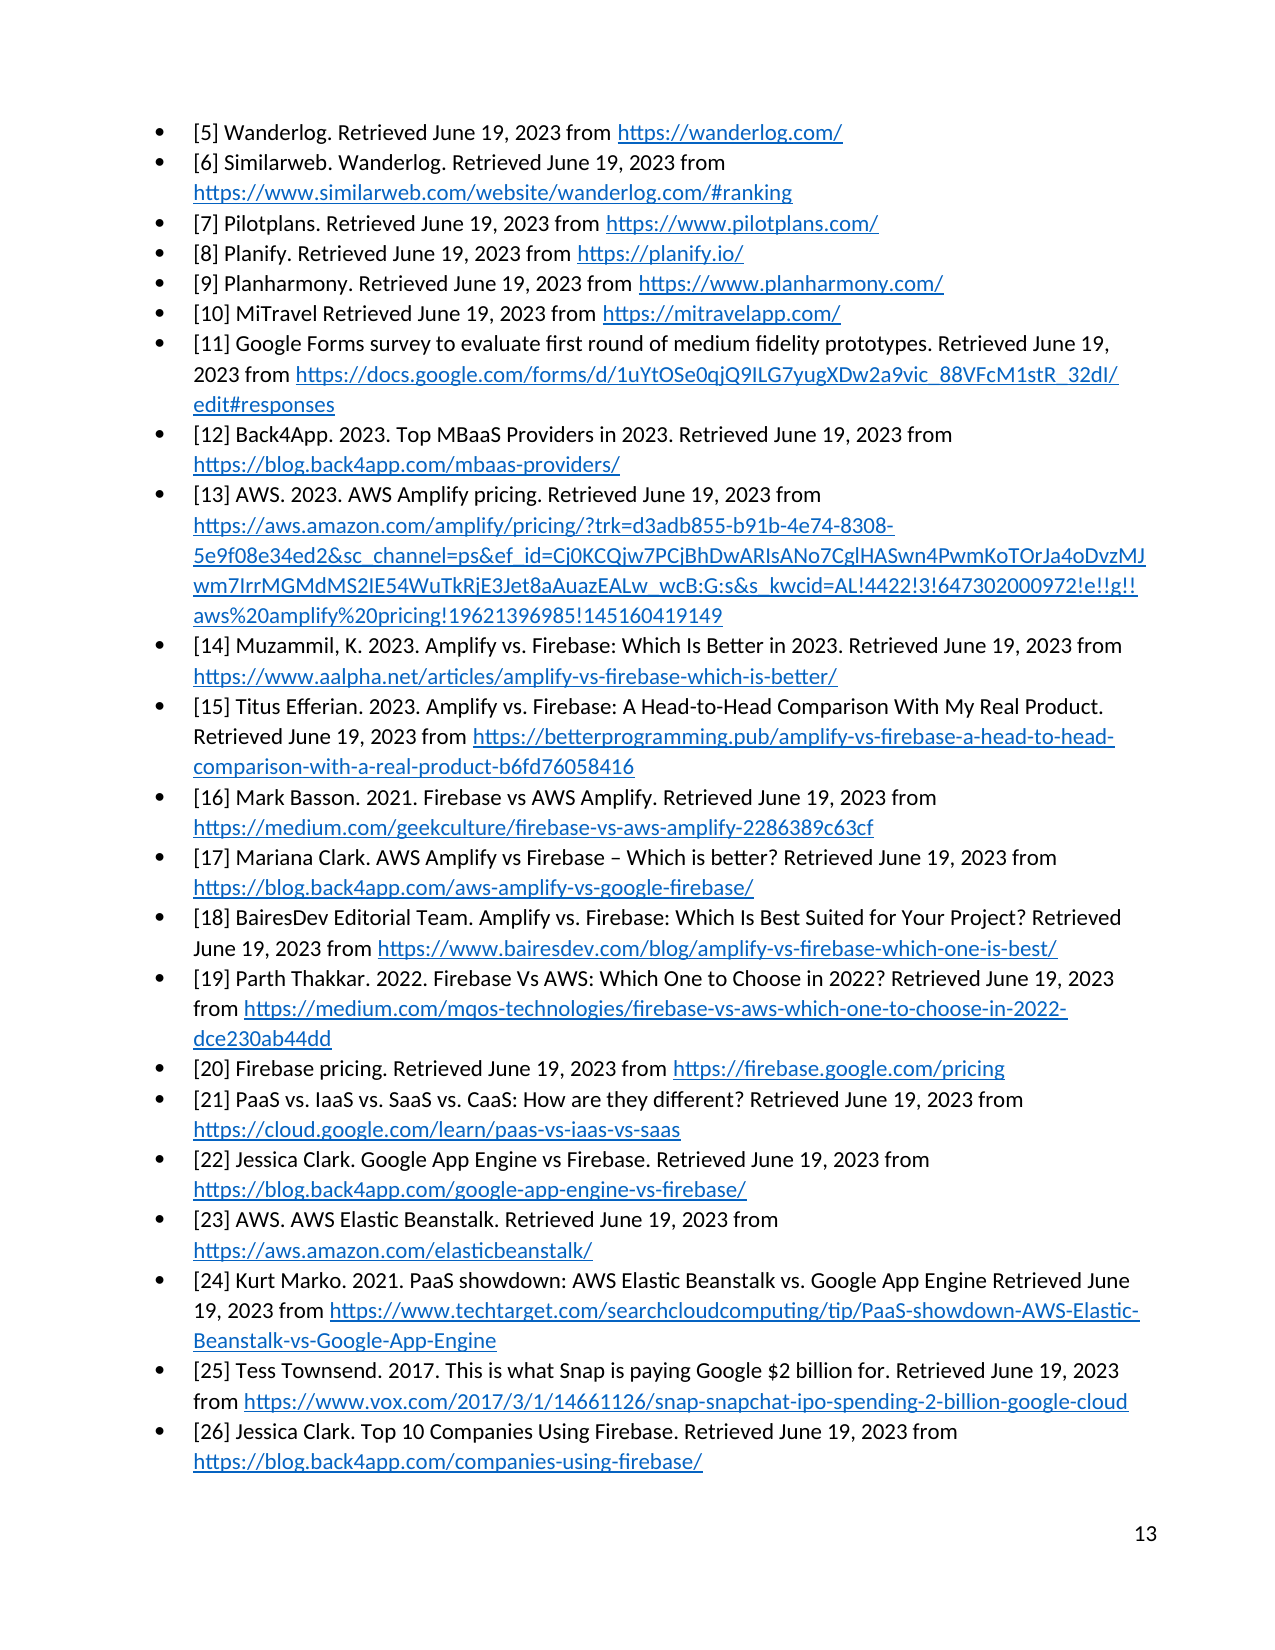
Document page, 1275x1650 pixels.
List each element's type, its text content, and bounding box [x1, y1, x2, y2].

list [9] Planharmony. Retrieved June 19, 2023 from https://www.planharmony.com/ [156, 269, 1157, 297]
list [11] Google Forms survey to evaluate first round of medium fidelity prototypes. Retrieved June 19, 2023 from https://docs.google.com/forms/d/1uYtOSe0qjQ9ILG7yugXDw2a9vic_88VFcM1stR_32dI/edit#responses [156, 329, 1157, 418]
list [16] Mark Basson. 2021. Firebase vs AWS Amplify. Retrieved June 19, 2023 from https://medium.com/geekculture/firebase-vs-aws-amplify-2286389c63cf [156, 783, 1157, 841]
list [25] Tess Townsend. 2017. This is what Snap is paying Google $2 billion for. Retrieved June 19, 2023 from https://www.vox.com/2017/3/1/14661126/snap-snapchat-ipo-spending-2-billion-google-cloud [156, 1357, 1157, 1415]
list [10] MiTravel Retrieved June 19, 2023 from https://mitravelapp.com/ [156, 299, 1157, 327]
list [12] Back4App. 2023. Top MBaaS Providers in 2023. Retrieved June 19, 2023 from https://blog.back4app.com/mbaas-providers/ [156, 420, 1157, 478]
list [19] Parth Thakkar. 2022. Firebase Vs AWS: Which One to Choose in 2022? Retrieved June 19, 2023 from https://medium.com/mqos-technologies/firebase-vs-aws-which-one-to-choose-in-2022-dce230ab44dd [156, 964, 1157, 1052]
list [5] Wanderlog. Retrieved June 19, 2023 from https://wanderlog.com/ [156, 118, 1157, 146]
list [15] Titus Efferian. 2023. Amplify vs. Firebase: A Head-to-Head Comparison With My Real Product. Retrieved June 19, 2023 from https://betterprogramming.pub/amplify-vs-firebase-a-head-to-head-comparison-with-a-real-product-b6fd76058416 [156, 692, 1157, 781]
list [14] Muzammil, K. 2023. Amplify vs. Firebase: Which Is Better in 2023. Retrieved June 19, 2023 from https://www.aalpha.net/articles/amplify-vs-firebase-which-is-better/ [156, 632, 1157, 690]
list [8] Planify. Retrieved June 19, 2023 from https://planify.io/ [156, 239, 1157, 267]
list [24] Kurt Marko. 2021. PaaS showdown: AWS Elastic Beanstalk vs. Google App Engine Retrieved June 19, 2023 from https://www.techtarget.com/searchcloudcomputing/tip/PaaS-showdown-AWS-Elastic-Beanstalk-vs-Google-App-Engine [156, 1266, 1157, 1354]
list [23] AWS. AWS Elastic Beanstalk. Retrieved June 19, 2023 from https://aws.amazon.com/elasticbeanstalk/ [156, 1206, 1157, 1264]
list [7] Pilotplans. Retrieved June 19, 2023 from https://www.pilotplans.com/ [156, 209, 1157, 237]
list [21] PaaS vs. IaaS vs. SaaS vs. CaaS: How are they different? Retrieved June 19, 2023 from https://cloud.google.com/learn/paas-vs-iaas-vs-saas [156, 1085, 1157, 1143]
list [20] Firebase pricing. Retrieved June 19, 2023 from https://firebase.google.com/pricing [156, 1054, 1157, 1083]
list [6] Similarweb. Wanderlog. Retrieved June 19, 2023 from https://www.similarweb.com/website/wanderlog.com/#ranking [156, 148, 1157, 207]
list [26] Jessica Clark. Top 10 Companies Using Firebase. Retrieved June 19, 2023 from https://blog.back4app.com/companies-using-firebase/ [156, 1417, 1157, 1475]
list [18] BairesDev Editorial Team. Amplify vs. Firebase: Which Is Best Suited for Your Project? Retrieved June 19, 2023 from https://www.bairesdev.com/blog/amplify-vs-firebase-which-one-is-best/ [156, 903, 1157, 962]
list [13] AWS. 2023. AWS Amplify pricing. Retrieved June 19, 2023 from https://aws.amazon.com/amplify/pricing/?trk=d3adb855-b91b-4e74-8308-5e9f08e34ed2&sc_channel=ps&ef_id=Cj0KCQjw7PCjBhDwARIsANo7CglHASwn4PwmKoTOrJa4oDvzMJwm7IrrMGMdMS2IE54WuTkRjE3Jet8aAuazEALw_wcB:G:s&s_kwcid=AL!4422!3!647302000972!e!!g!!aws%20amplify%20pricing!19621396985!145160419149 [156, 481, 1157, 629]
list [22] Jessica Clark. Google App Engine vs Firebase. Retrieved June 19, 2023 from https://blog.back4app.com/google-app-engine-vs-firebase/ [156, 1145, 1157, 1203]
list [17] Mariana Clark. AWS Amplify vs Firebase – Which is better? Retrieved June 19, 2023 from https://blog.back4app.com/aws-amplify-vs-google-firebase/ [156, 843, 1157, 901]
